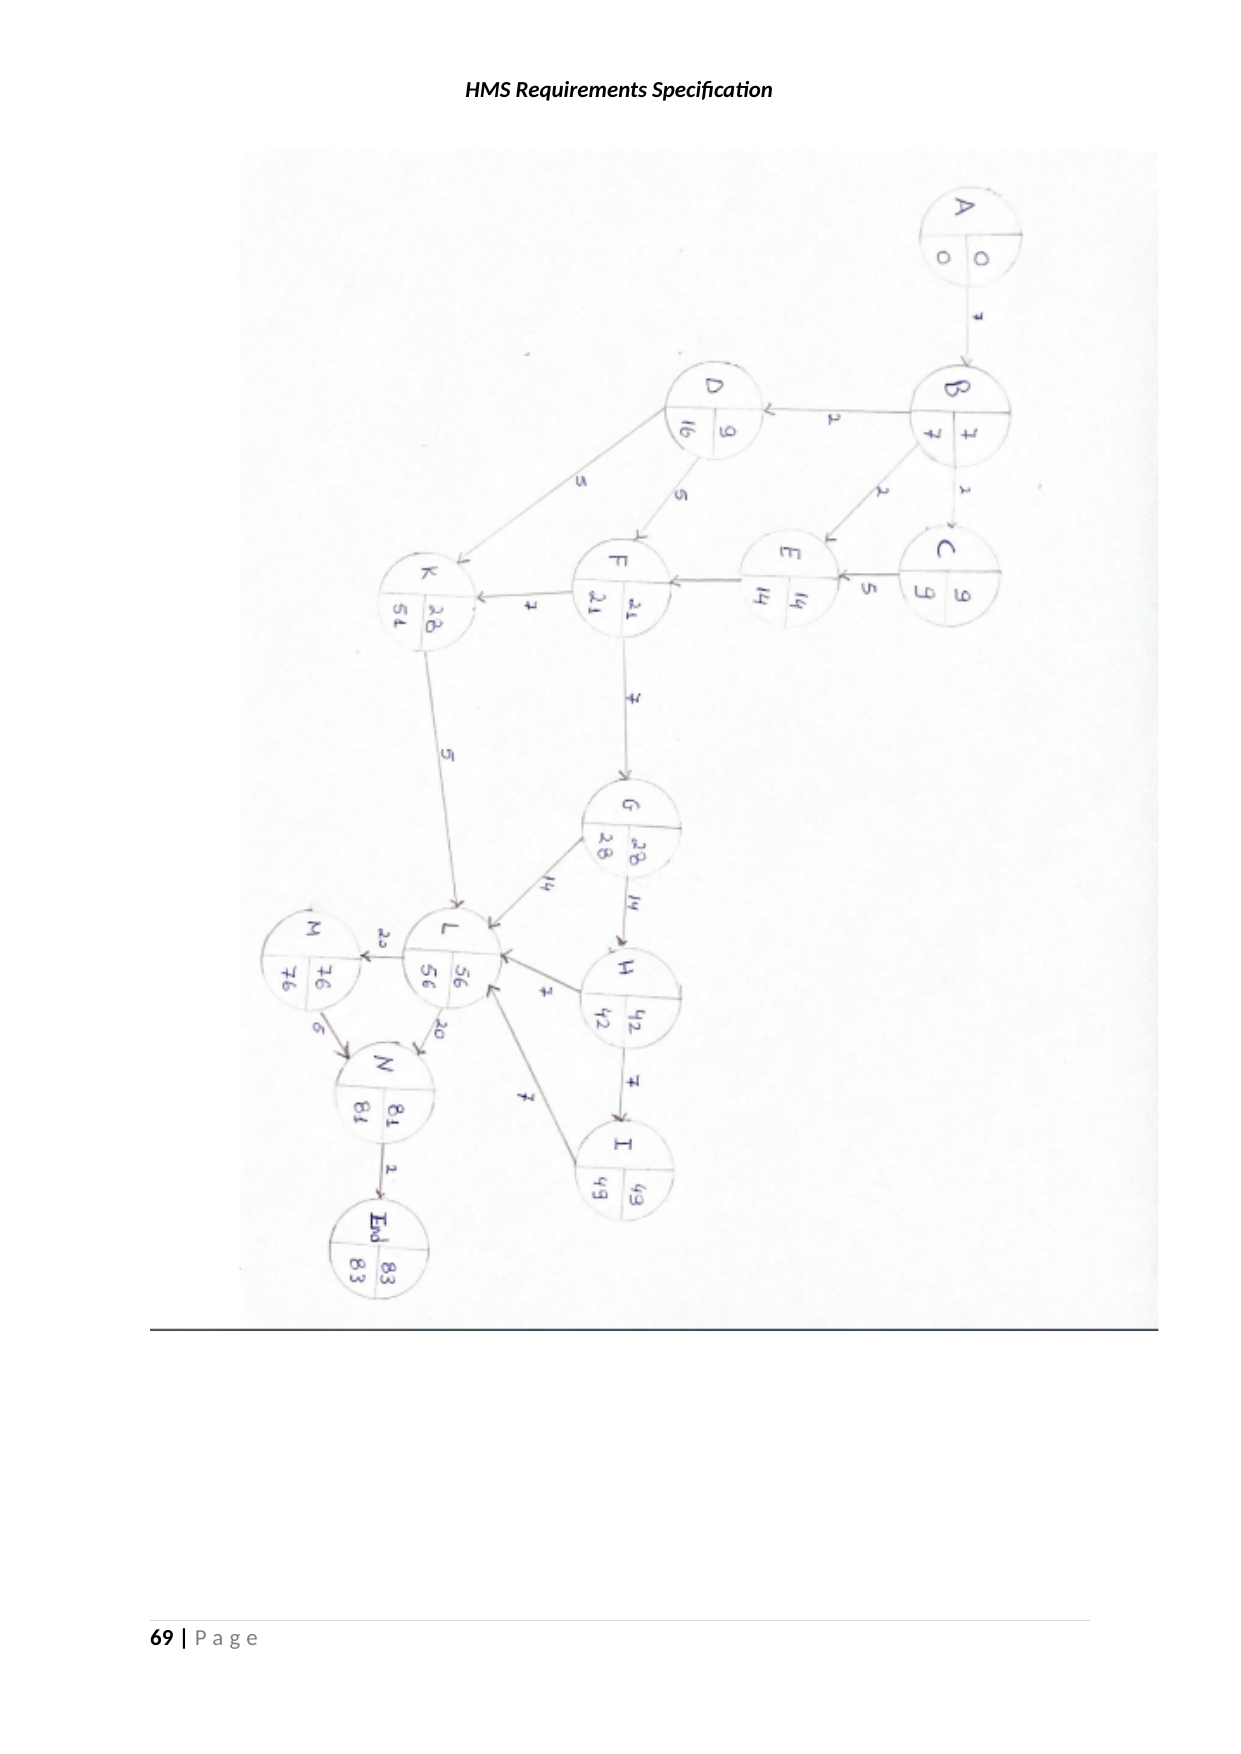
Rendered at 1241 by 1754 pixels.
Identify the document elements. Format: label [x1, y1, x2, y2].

picture [150, 150, 1159, 1331]
